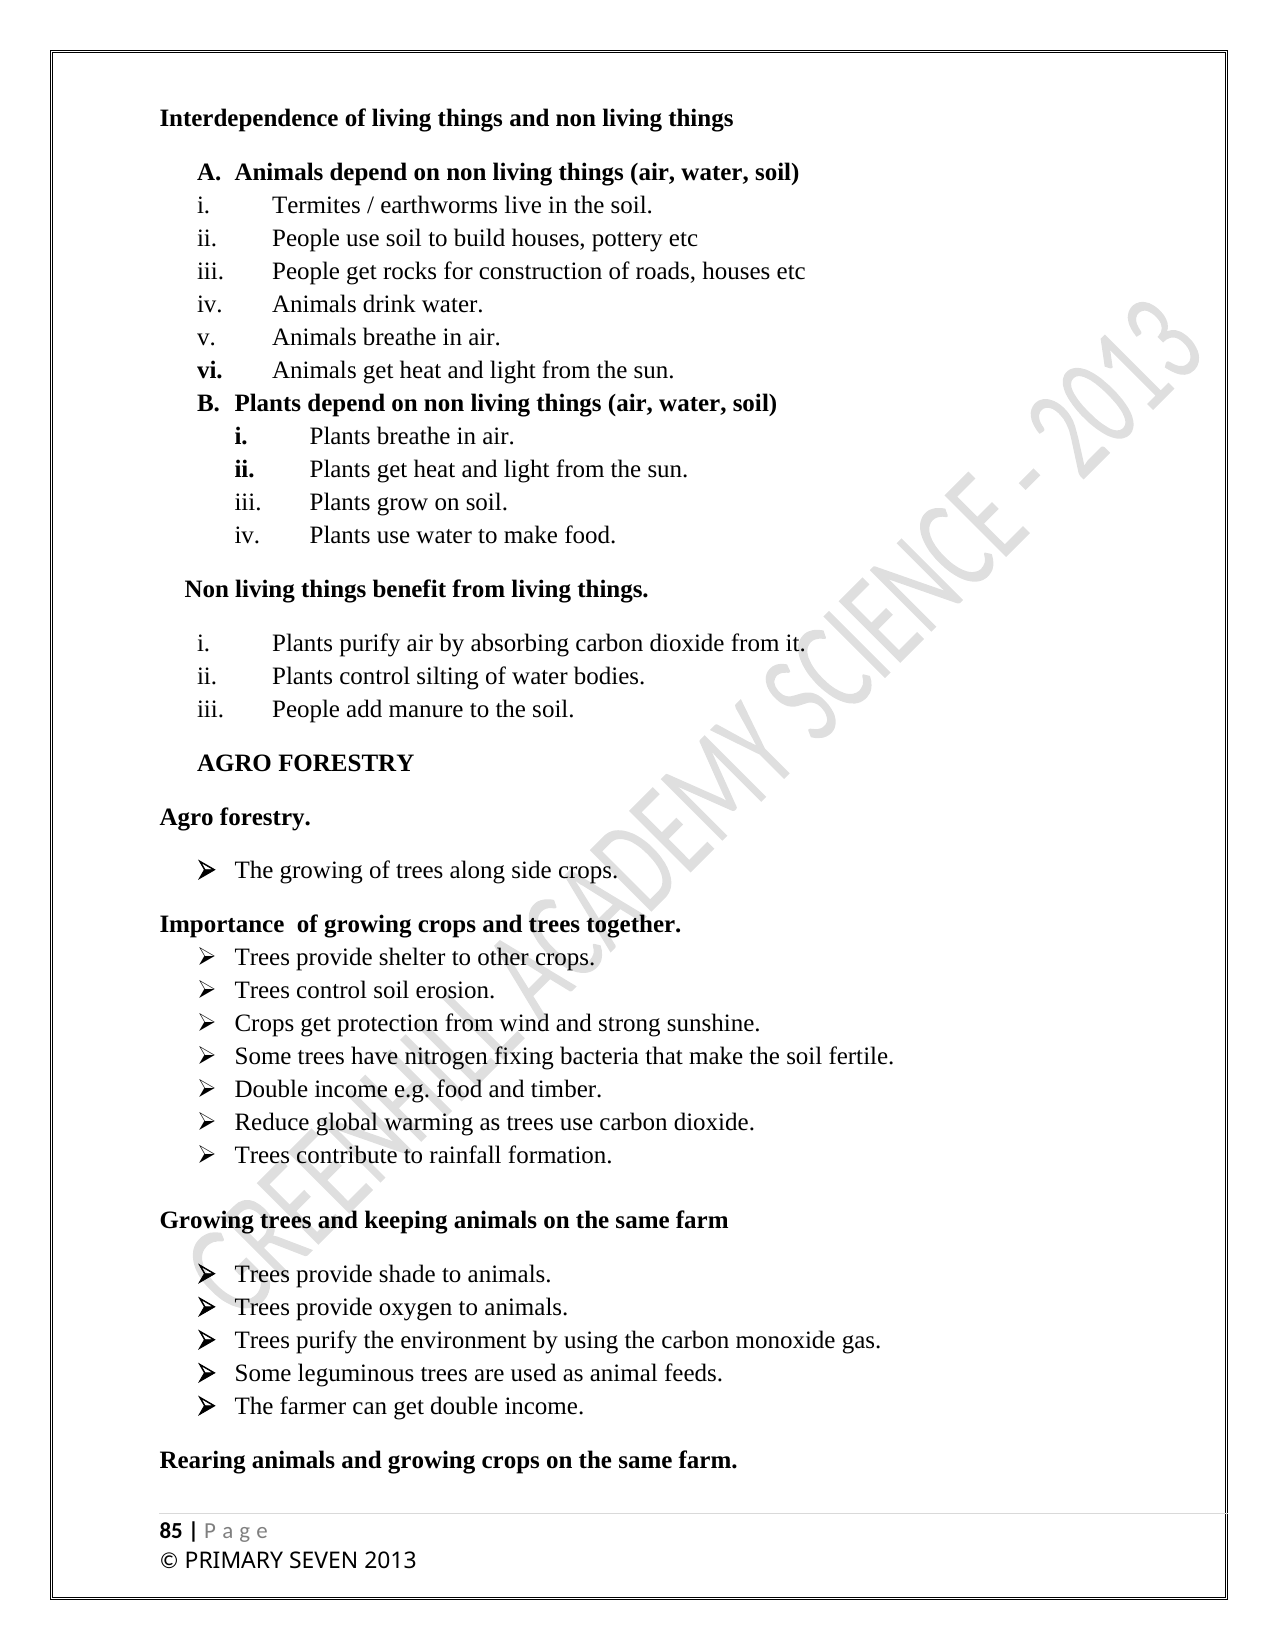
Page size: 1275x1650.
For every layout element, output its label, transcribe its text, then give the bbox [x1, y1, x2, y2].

text Growing trees and keeping animals on the same farm [159, 1206, 1225, 1234]
list The farmer can get double income. [197, 1391, 1225, 1420]
list Plants depend on non living things (air, water, soil) [197, 388, 1225, 417]
list Plants control silting of water bodies. [197, 661, 1225, 689]
list People use soil to build houses, pottery etc [197, 223, 1225, 252]
list Plants purify air by absorbing carbon dioxide from it. [197, 628, 1225, 657]
text Non living things benefit from living things. [159, 574, 1225, 603]
list Trees provide shade to animals. [197, 1259, 1225, 1288]
list The growing of trees along side crops. [197, 855, 1225, 884]
list Trees purify the environment by using the carbon monoxide gas. [197, 1325, 1225, 1354]
list Some trees have nitrogen fixing bacteria that make the soil fertile. [197, 1041, 1225, 1070]
list Animals drink water. [197, 289, 1225, 318]
list Animals depend on non living things (air, water, soil) [197, 157, 1225, 186]
list Termites / earthworms live in the soil. [197, 190, 1225, 219]
list Plants grow on soil. [234, 487, 1225, 516]
list Some leguminous trees are used as animal feeds. [197, 1358, 1225, 1387]
list Trees provide shelter to other crops. [197, 942, 1225, 971]
list Trees provide oxygen to animals. [197, 1292, 1225, 1321]
text Rearing animals and growing crops on the same farm. [159, 1445, 1225, 1474]
list People get rocks for construction of roads, houses etc [197, 256, 1225, 285]
list People add manure to the soil. [197, 694, 1225, 723]
text Agro forestry. [159, 802, 1225, 830]
list Animals breathe in air. [197, 322, 1225, 351]
text AGRO FORESTRY [197, 748, 1225, 776]
text Importance of growing crops and trees together. [159, 909, 1225, 938]
list Plants breathe in air. [234, 421, 1225, 450]
list Plants use water to make food. [234, 520, 1225, 549]
text Interdependence of living things and non living things [159, 103, 1225, 132]
list Trees contribute to rainfall formation. [197, 1140, 1225, 1201]
list Plants get heat and light from the sun. [234, 454, 1225, 483]
list Crops get protection from wind and strong sunshine. [197, 1008, 1225, 1037]
list Double income e.g. food and timber. [197, 1074, 1225, 1103]
list Trees control soil erosion. [197, 975, 1225, 1004]
list Reduce global warming as trees use carbon dioxide. [197, 1107, 1225, 1136]
list Animals get heat and light from the sun. [197, 355, 1225, 384]
